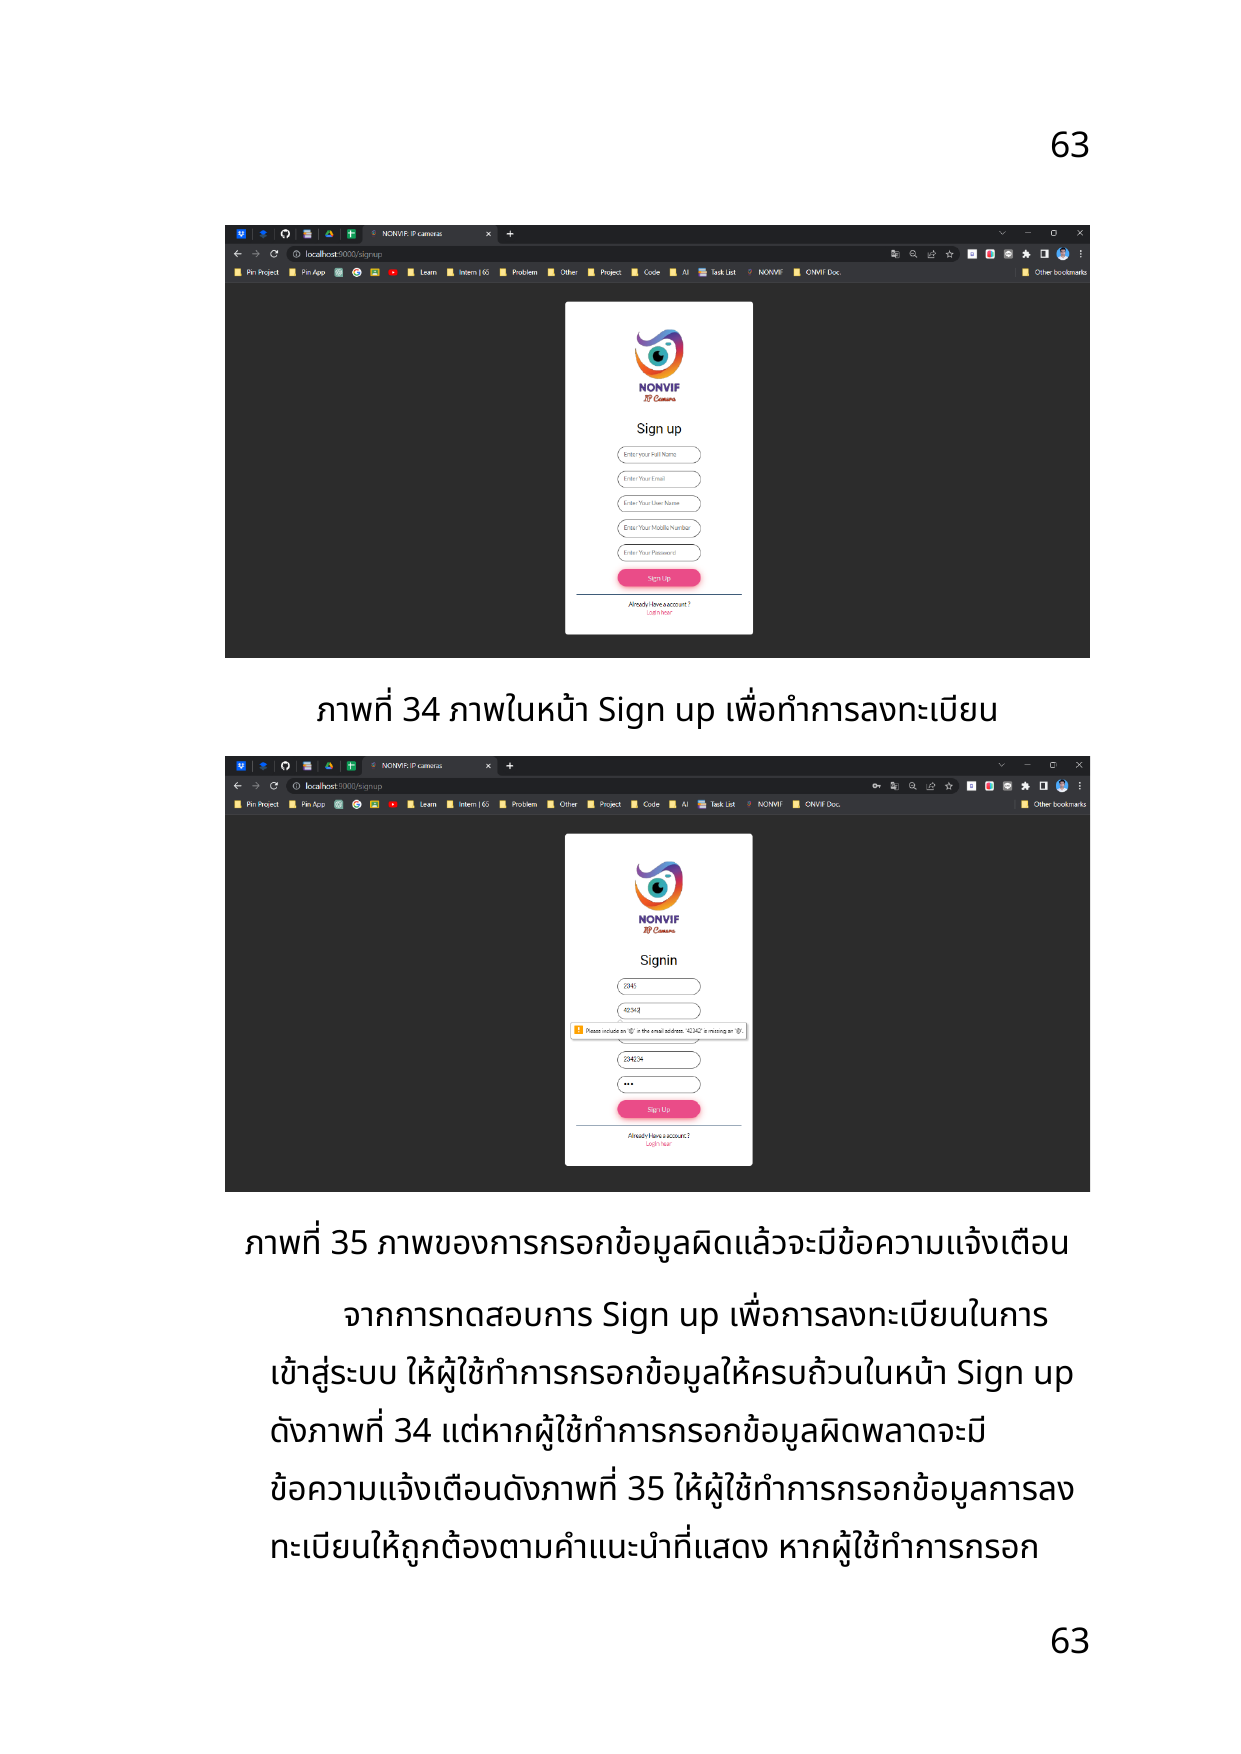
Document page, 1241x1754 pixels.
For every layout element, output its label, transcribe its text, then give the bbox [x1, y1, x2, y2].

text ภาพที่ 34 ภาพในหน้า Sign up เพื่อทำการลงทะเบียน [225, 685, 1090, 736]
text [269, 1290, 1090, 1573]
picture [225, 756, 1091, 1192]
text ภาพที่ 35 ภาพของการกรอกข้อมูลผิดแล้วจะมีข้อความแจ้งเตือน [225, 1219, 1090, 1269]
picture [225, 225, 1090, 658]
